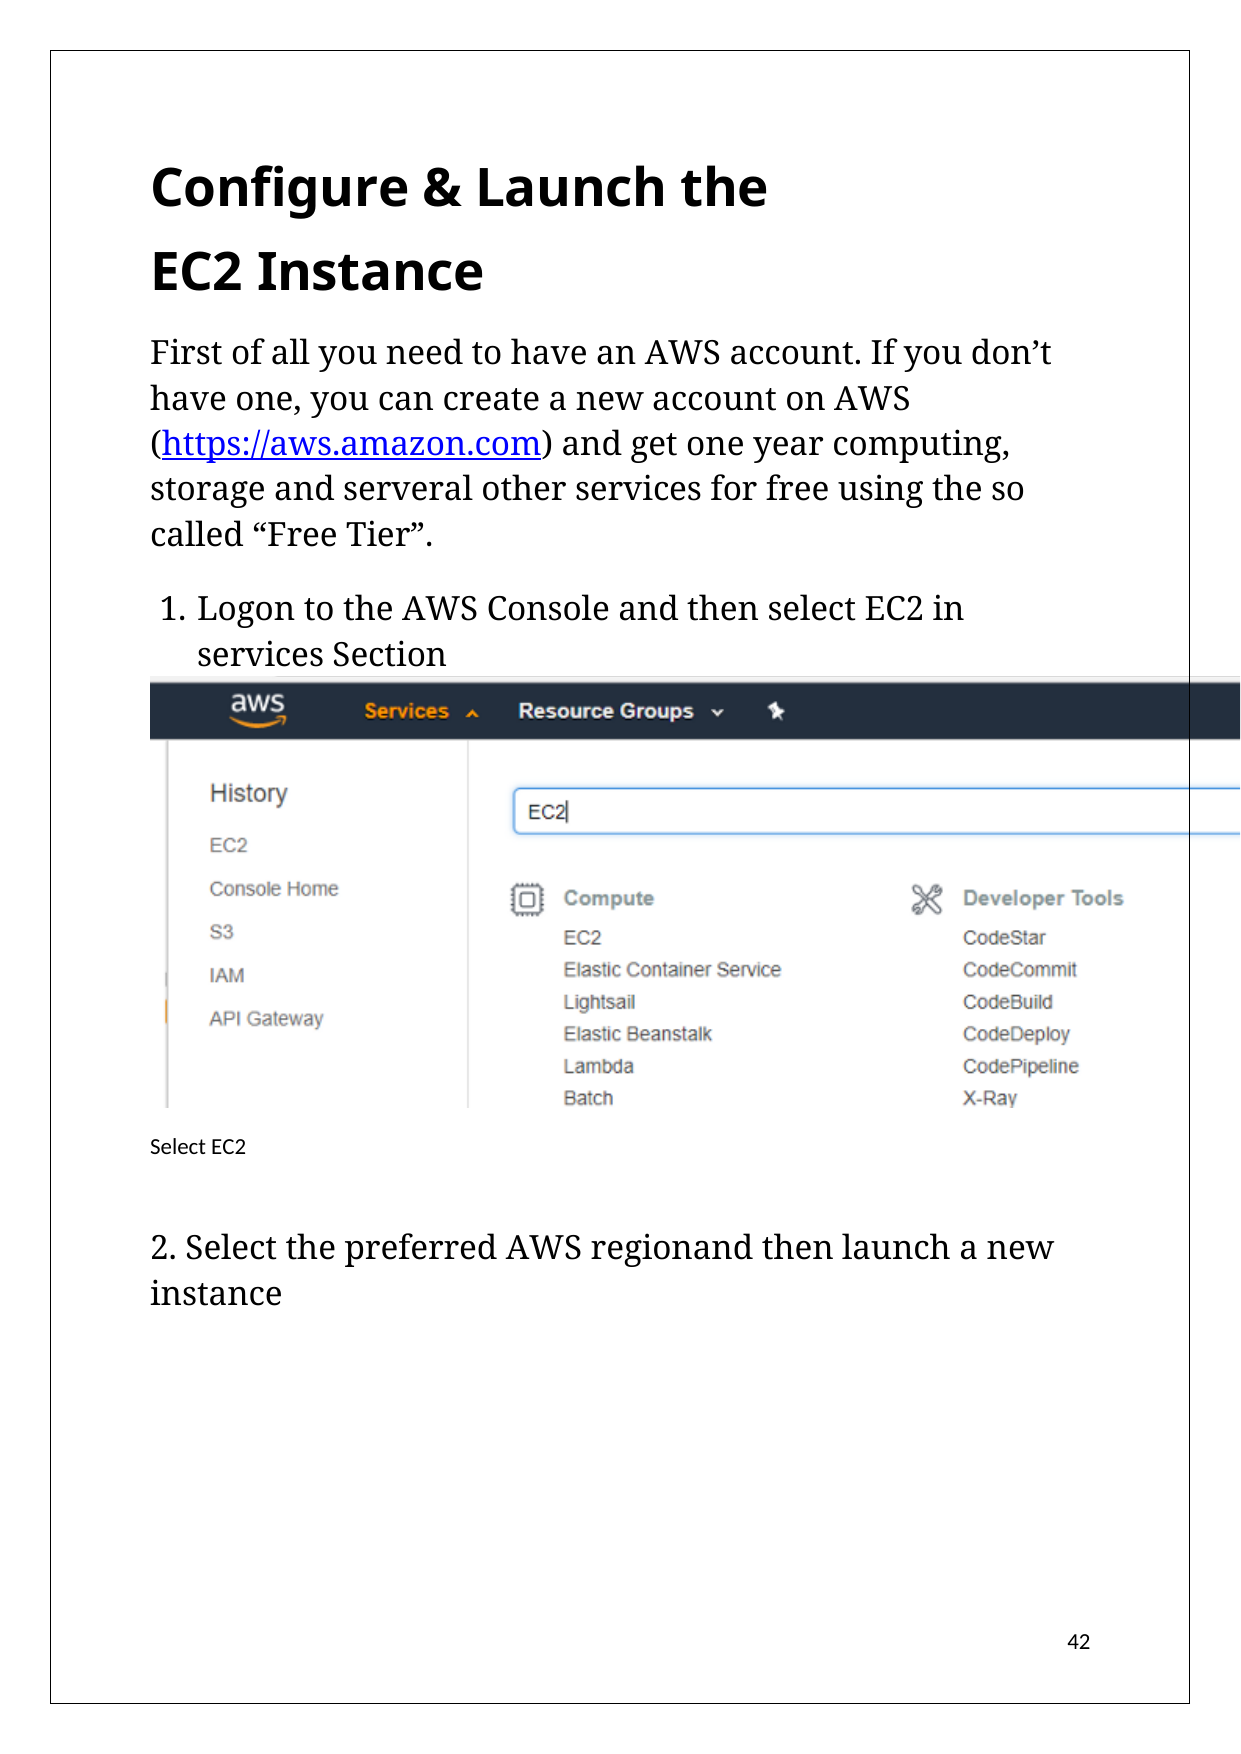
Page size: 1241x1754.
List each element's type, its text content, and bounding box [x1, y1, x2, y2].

text Select EC2 [150, 1132, 1090, 1160]
text First of all you need to have an AWS account. If you don’t have one, you can create a new account on AWS (https://aws.amazon.com) and get one year computing, storage and serveral other services for free using the so called “Free Tier”. [150, 329, 1090, 556]
list Logon to the AWS Console and then select EC2 in services Section [159, 585, 1090, 676]
picture [150, 676, 1189, 1108]
subtitle Configure & Launch the EC2 Instance [150, 150, 1090, 306]
text 2. Select the preferred AWS regionand then launch a new instance [150, 1224, 1090, 1315]
picture [1190, 676, 1241, 1108]
